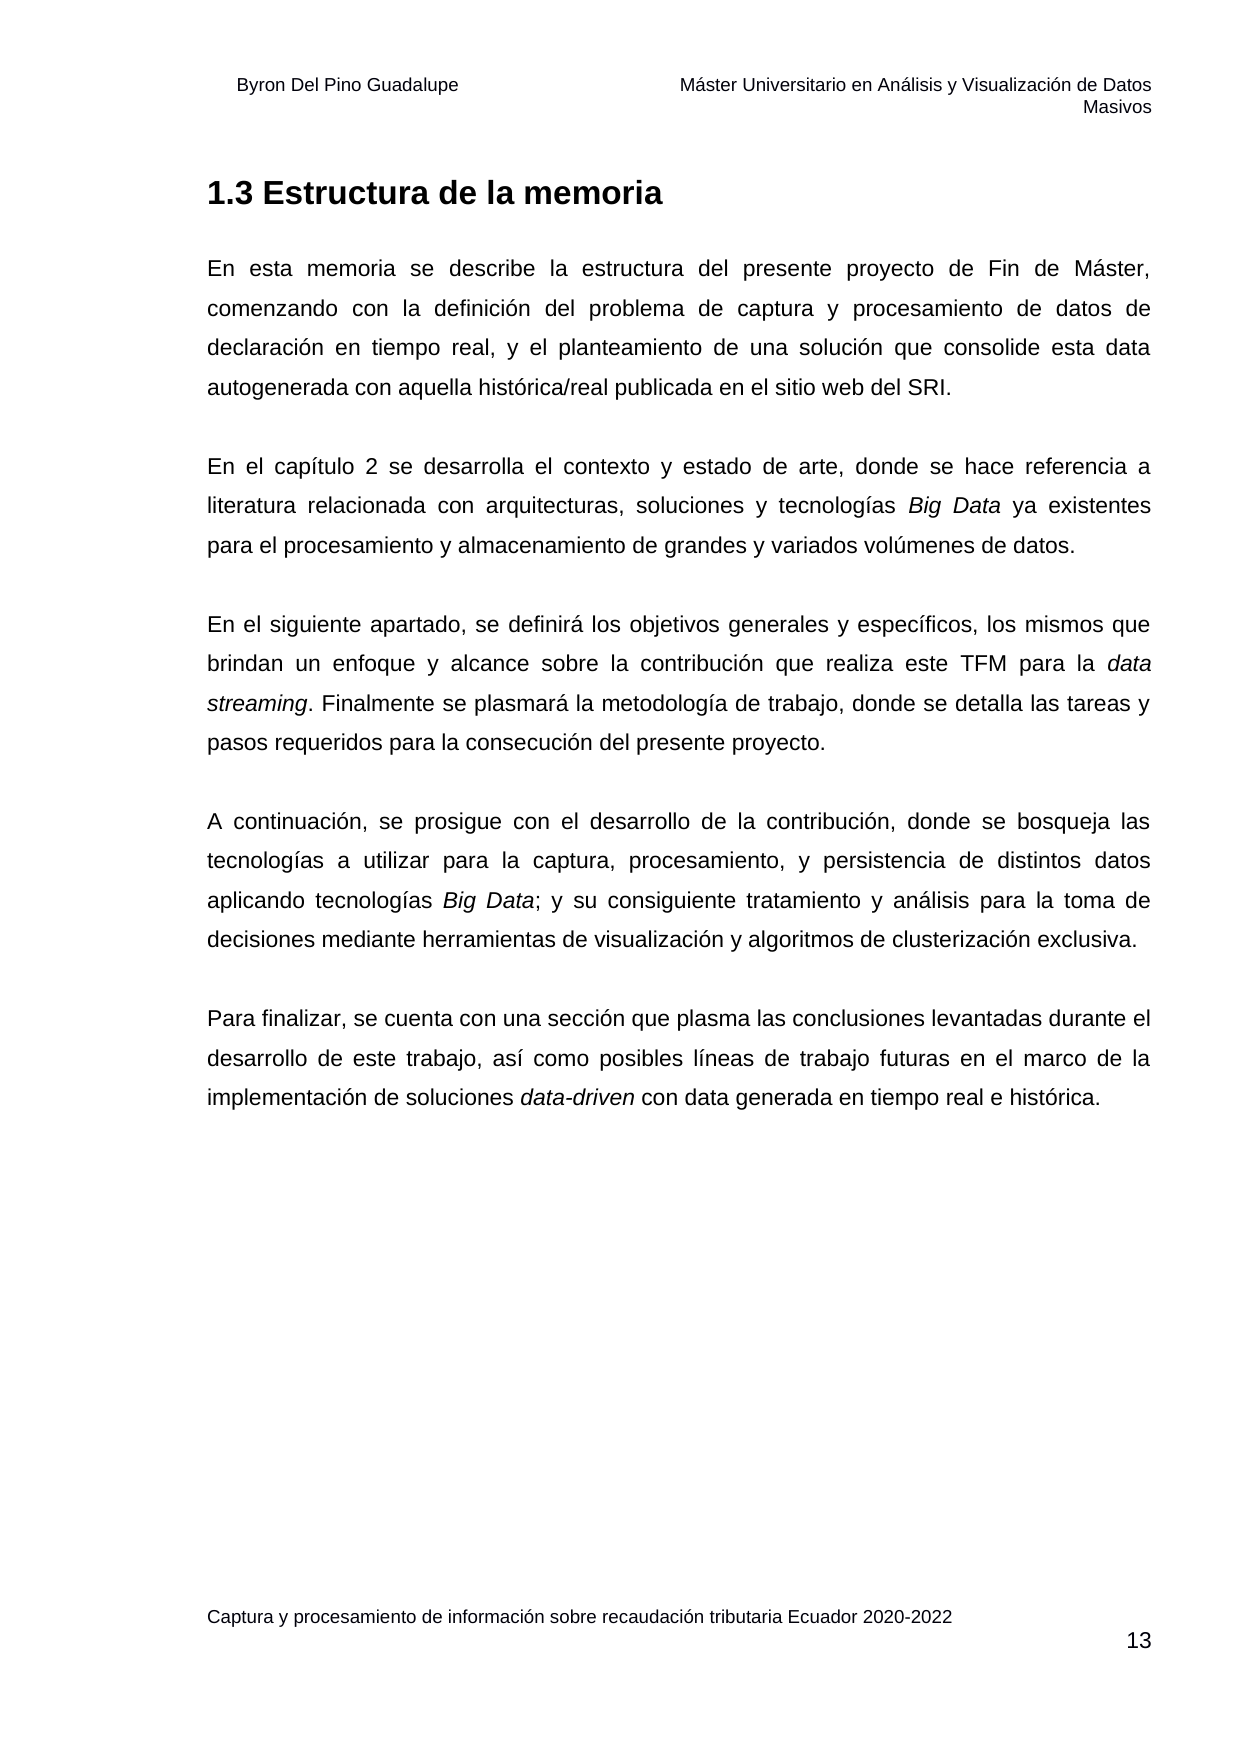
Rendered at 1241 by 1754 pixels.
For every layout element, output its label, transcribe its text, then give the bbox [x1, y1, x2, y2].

subtitle 1.3 Estructura de la memoria [207, 173, 1152, 211]
text A continuación, se prosigue con el desarrollo de la contribución, donde se bosqueja las tecnologías a utilizar para la captura, procesamiento, y persistencia de distintos datos aplicando tecnologías Big Data; y su consiguiente tratamiento y análisis para la toma de decisiones mediante herramientas de visualización y algoritmos de clusterización exclusiva. [207, 808, 1152, 953]
text En esta memoria se describe la estructura del presente proyecto de Fin de Máster, comenzando con la definición del problema de captura y procesamiento de datos de declaración en tiempo real, y el planteamiento de una solución que consolide esta data autogenerada con aquella histórica/real publicada en el sitio web del SRI. [207, 255, 1152, 400]
text En el capítulo 2 se desarrolla el contexto y estado de arte, donde se hace referencia a literatura relacionada con arquitecturas, soluciones y tecnologías Big Data ya existentes para el procesamiento y almacenamiento de grandes y variados volúmenes de datos. [207, 453, 1152, 558]
text Para finalizar, se cuenta con una sección que plasma las conclusiones levantadas durante el desarrollo de este trabajo, así como posibles líneas de trabajo futuras en el marco de la implementación de soluciones data-driven con data generada en tiempo real e histórica. [207, 1005, 1152, 1111]
text En el siguiente apartado, se definirá los objetivos generales y específicos, los mismos que brindan un enfoque y alcance sobre la contribución que realiza este TFM para la data streaming. Finalmente se plasmará la metodología de trabajo, donde se detalla las tareas y pasos requeridos para la consecución del presente proyecto. [207, 611, 1152, 755]
